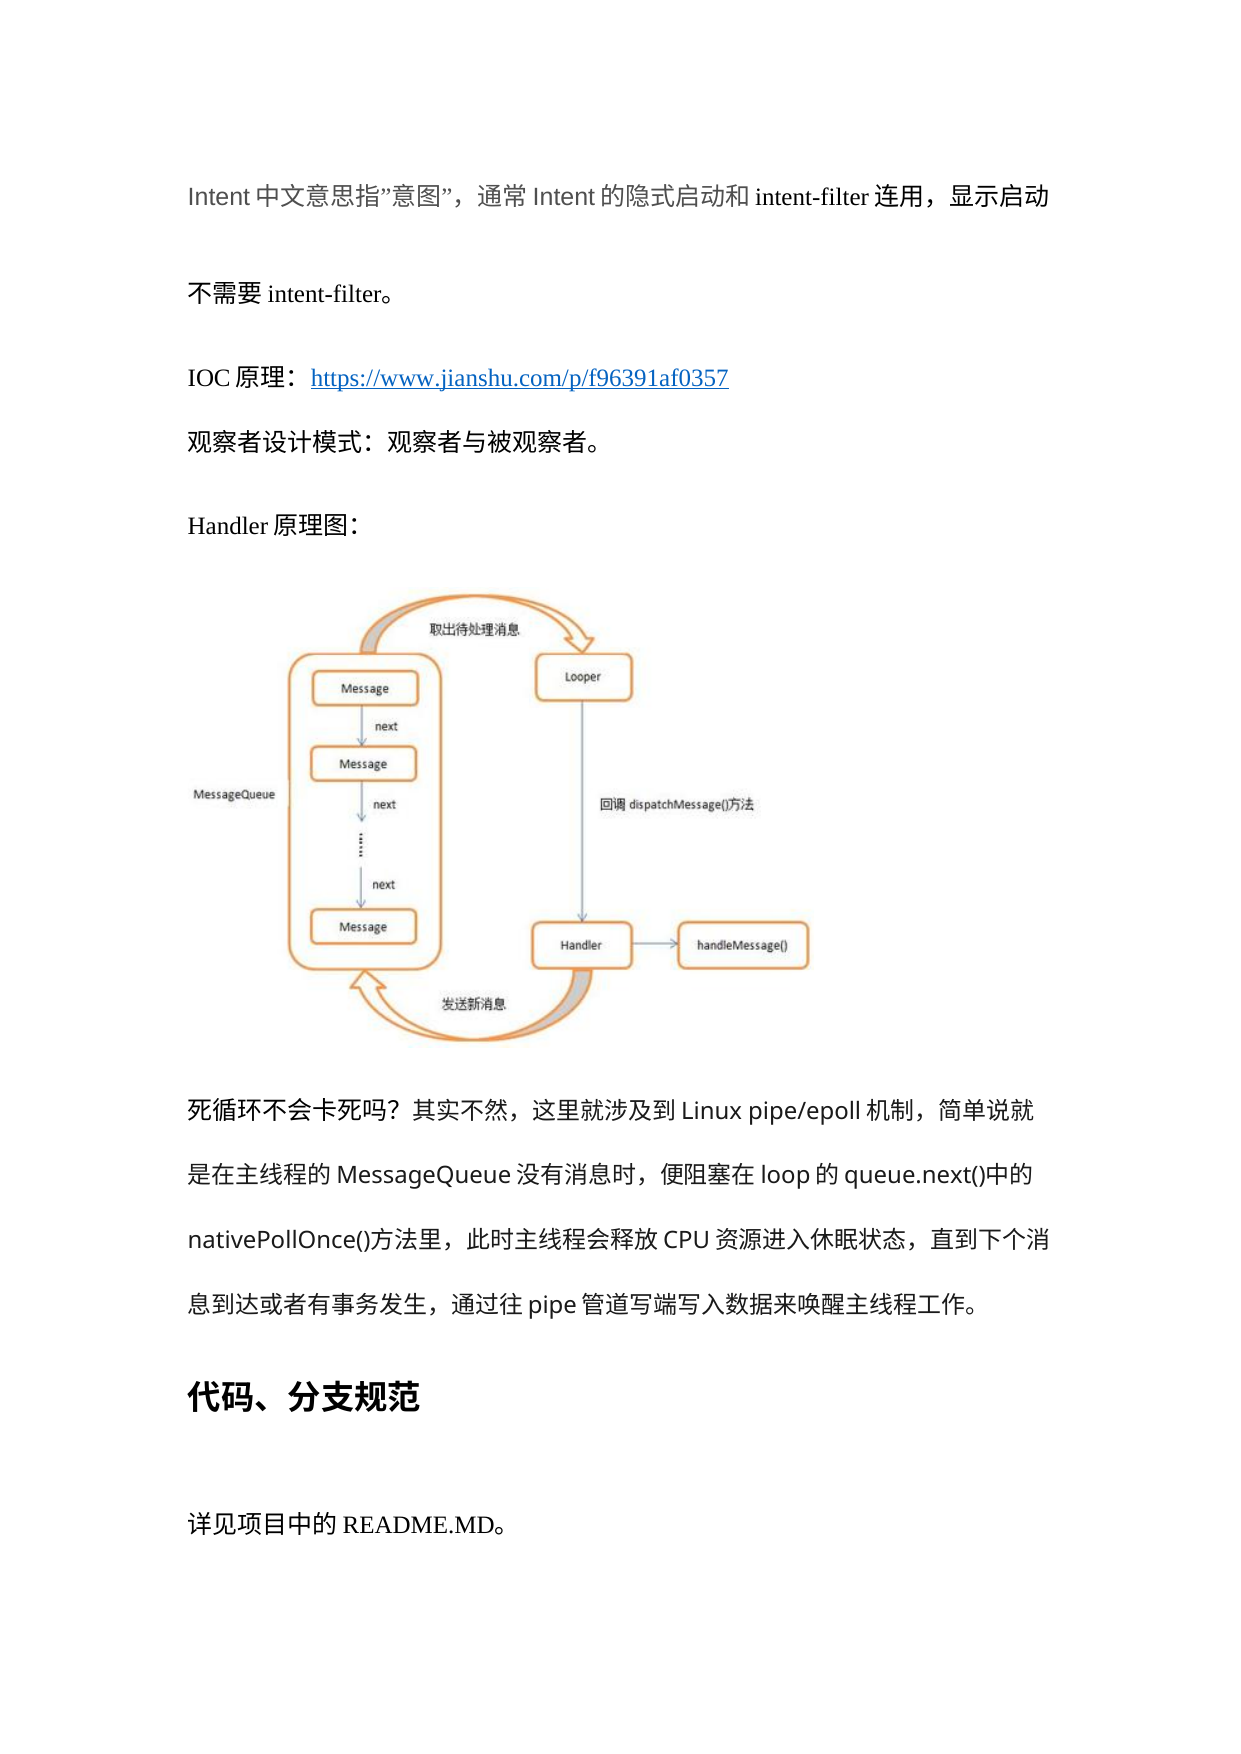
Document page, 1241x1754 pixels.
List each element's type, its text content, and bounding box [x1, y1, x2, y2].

text Intent中文意思指”意图”，通常Intent的隐式启动和intent-filter连用，显示启动不需要intent-filter。 [187, 162, 1053, 324]
picture [187, 587, 815, 1048]
text Handler原理图： [187, 491, 1053, 556]
text IOC原理：https://www.jianshu.com/p/f96391af0357 [187, 343, 1053, 408]
subtitle 代码、分支规范 [187, 1363, 1053, 1428]
text 死循环不会卡死吗？其实不然，这里就涉及到Linux pipe/epoll机制，简单说就是在主线程的MessageQueue没有消息时，便阻塞在loop的queue.next()中的nativePollOnce()方法里，此时主线程会释放CPU资源进入休眠状态，直到下个消息到达或者有事务发生，通过往pipe管道写端写入数据来唤醒主线程工作。 [187, 1076, 1053, 1336]
text 观察者设计模式：观察者与被观察者。 [187, 408, 1053, 473]
text 详见项目中的README.MD。 [187, 1490, 1053, 1555]
